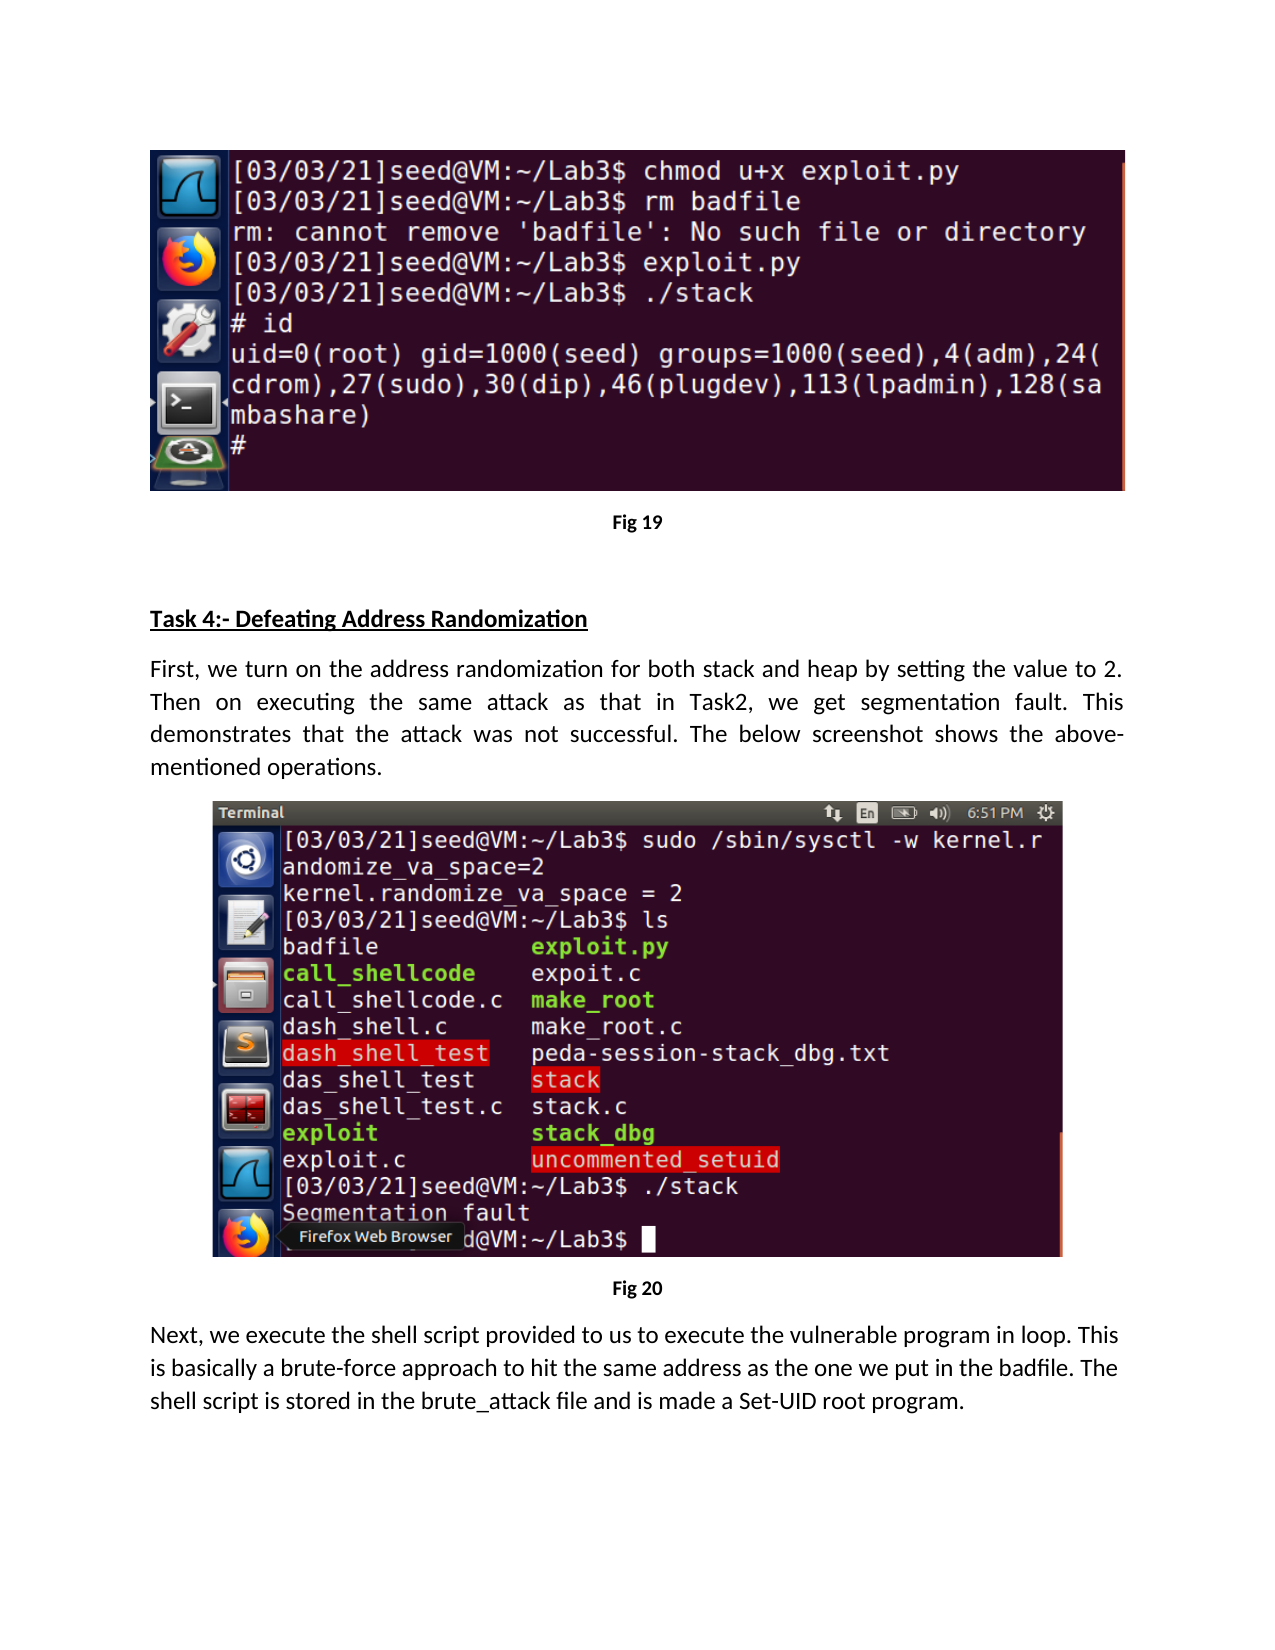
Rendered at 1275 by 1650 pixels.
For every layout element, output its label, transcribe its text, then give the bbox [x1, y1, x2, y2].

text First, we turn on the address randomization for both stack and heap by setting the value to 2. Then on executing the same attack as that in Task2, we get segmentation fault. This demonstrates that the attack was not successful. The below screenshot shows the above-mentioned operations. [150, 653, 1125, 782]
text Fig 20 [150, 1275, 1125, 1300]
text Fig 19 [150, 509, 1125, 535]
picture [150, 150, 1125, 491]
picture [212, 801, 1063, 1257]
text Task 4:- Defeating Address Randomization [150, 603, 1125, 634]
text Next, we execute the shell script provided to us to execute the vulnerable program in loop. This is basically a brute-force approach to hit the same address as the one we put in the badfile. The shell script is stored in the brute_attack file and is made a Set-UID root program. [150, 1319, 1125, 1415]
